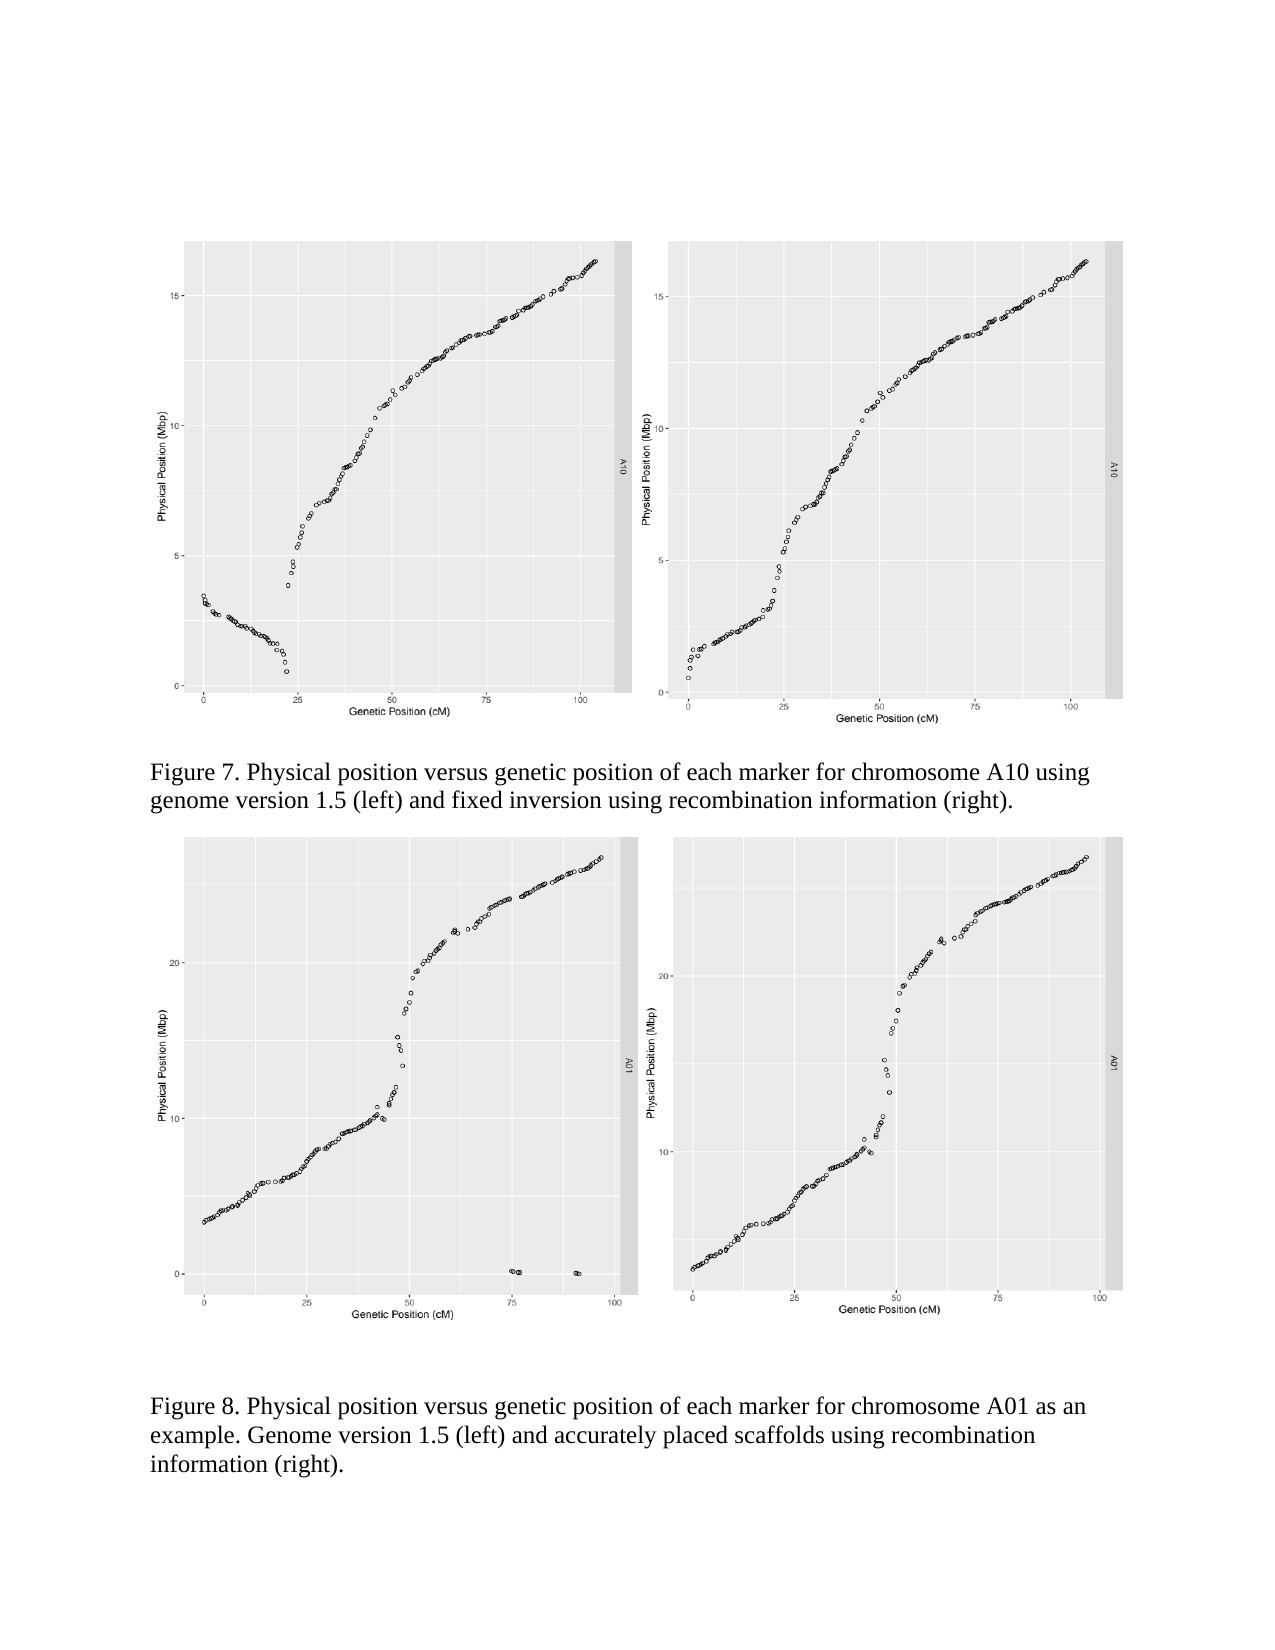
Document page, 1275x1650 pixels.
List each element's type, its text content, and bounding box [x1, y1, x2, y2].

text Figure 8. Physical position versus genetic position of each marker for chromosome A01 as an example. Genome version 1.5 (left) and accurately placed scaffolds using recombination information (right). [150, 1391, 1125, 1477]
text Figure 7. Physical position versus genetic position of each marker for chromosome A10 using genome version 1.5 (left) and fixed inversion using recombination information (right). [150, 757, 1125, 814]
